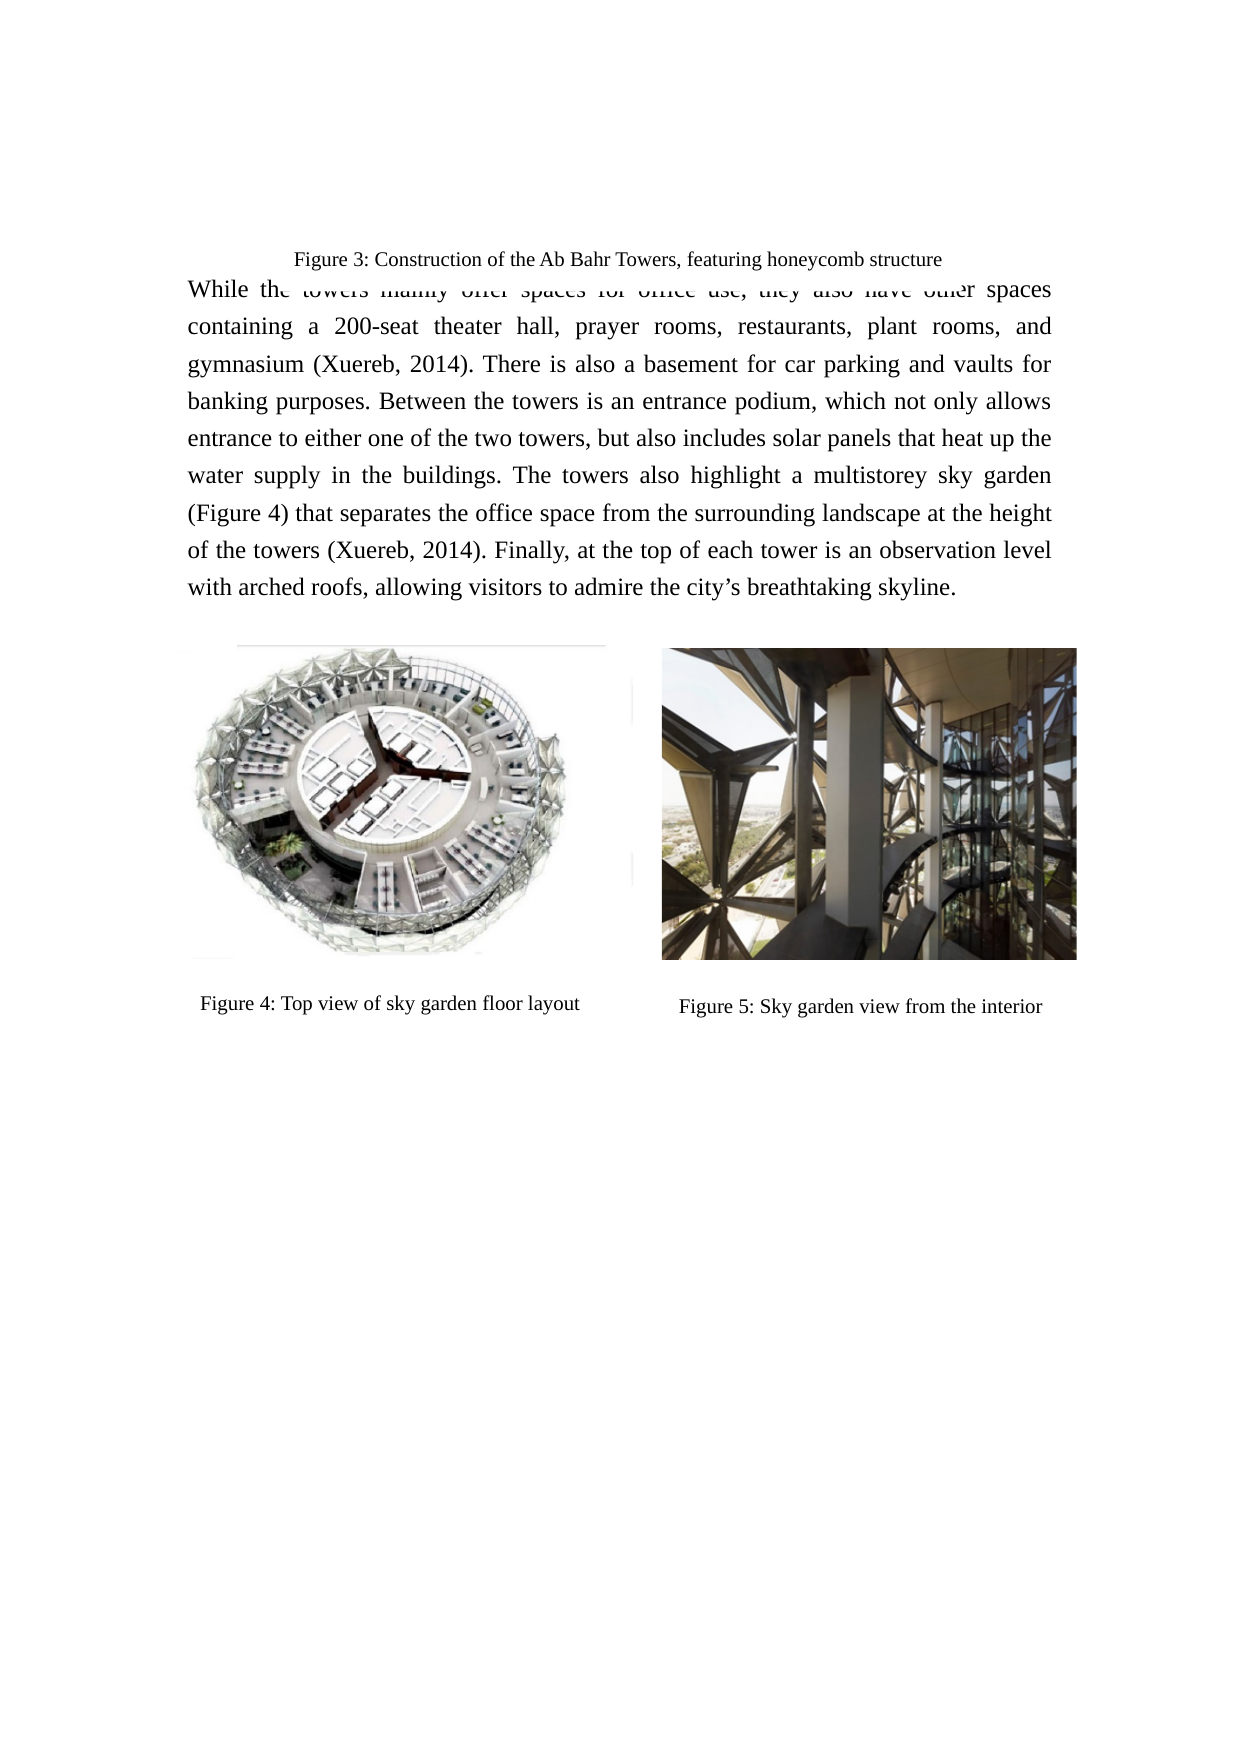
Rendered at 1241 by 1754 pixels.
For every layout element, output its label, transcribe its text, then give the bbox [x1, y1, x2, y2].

text While the towers mainly offer spaces for office use, they also have other spaces containing a 200-seat theater hall, prayer rooms, restaurants, plant rooms, and gymnasium (Xuereb, 2014). There is also a basement for car parking and vaults for banking purposes. Between the towers is an entrance podium, which not only allows entrance to either one of the two towers, but also includes solar panels that heat up the water supply in the buildings. The towers also highlight a multistorey sky garden (Figure 4) that separates the office space from the surrounding landscape at the height of the towers (Xuereb, 2014). Finally, at the top of each tower is an observation level with arched roofs, allowing visitors to admire the city’s breathtaking skyline. [187, 272, 1053, 603]
picture [661, 648, 1077, 960]
picture [142, 645, 634, 959]
